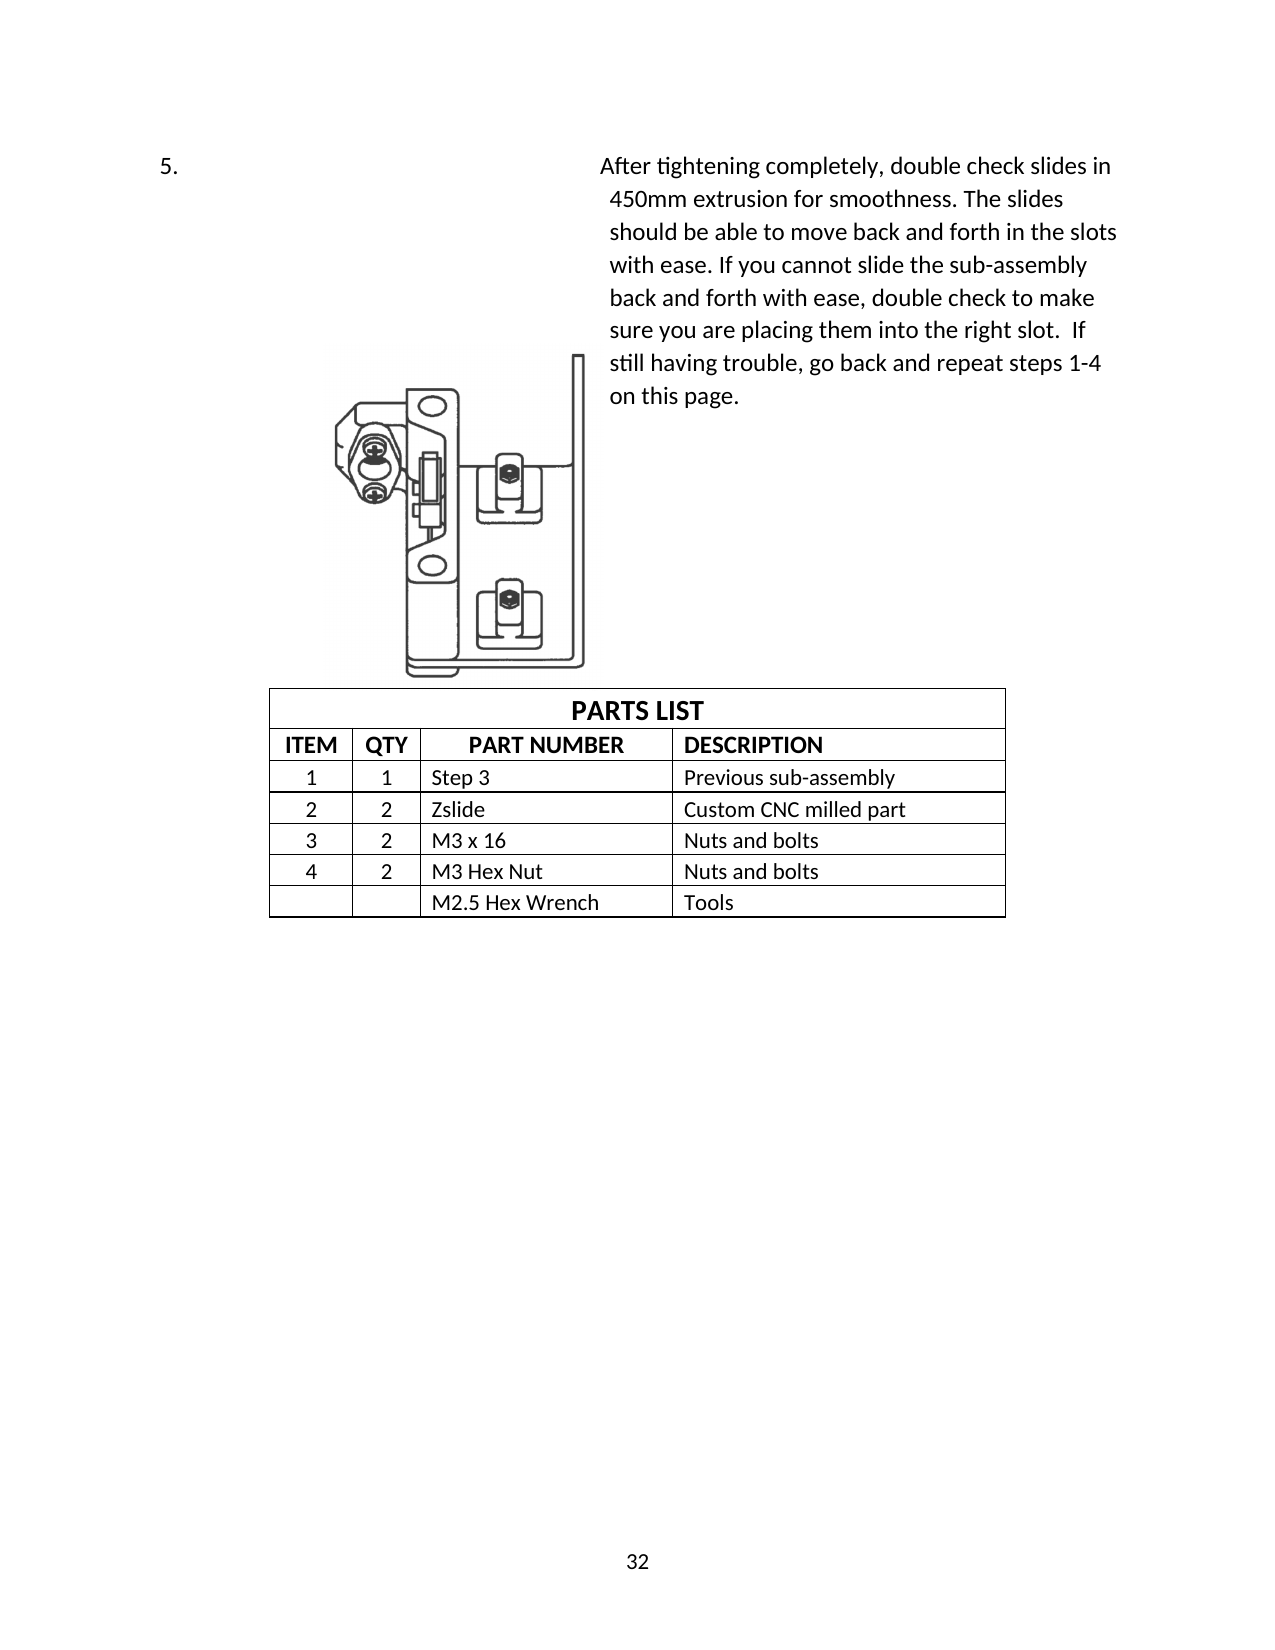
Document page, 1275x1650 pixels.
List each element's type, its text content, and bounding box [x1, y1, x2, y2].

table_cell 2 [353, 855, 420, 885]
table_cell M2.5 Hex Wrench [421, 886, 672, 916]
table_cell Step 3 [421, 761, 672, 791]
table_cell Custom CNC milled part [673, 793, 1005, 823]
subtitle 5. After tightening completely, double check slides in 450mm extrusion for smoothness. The slides should be able to move back and forth in the slots with ease. If you cannot slide the sub-assembly back and forth with ease, double check to make sure you are placing them into the right slot. If still having trouble, go back and repeat steps 1-4 on this page. [159, 150, 1125, 411]
table_cell 1 [353, 761, 420, 791]
table_cell 3 [270, 824, 352, 854]
table_cell 2 [270, 793, 352, 823]
table_cell [353, 886, 420, 916]
table_cell DESCRIPTION [673, 729, 1005, 760]
table_cell QTY [353, 729, 420, 760]
table_cell 1 [270, 761, 352, 791]
picture [322, 411, 604, 688]
table_cell [270, 886, 352, 916]
table_cell 2 [353, 793, 420, 823]
table_cell M3 Hex Nut [421, 855, 672, 885]
table_cell PART NUMBER [421, 729, 672, 760]
table_cell 4 [270, 855, 352, 885]
table_cell 2 [353, 824, 420, 854]
table_cell M3 x 16 [421, 824, 672, 854]
table_header PARTS LIST [270, 689, 1005, 727]
table_cell Zslide [421, 793, 672, 823]
table_cell Previous sub-assembly [673, 761, 1005, 791]
table_cell Tools [673, 886, 1005, 916]
table_cell Nuts and bolts [673, 855, 1005, 885]
table_cell Nuts and bolts [673, 824, 1005, 854]
table_cell ITEM [270, 729, 352, 760]
